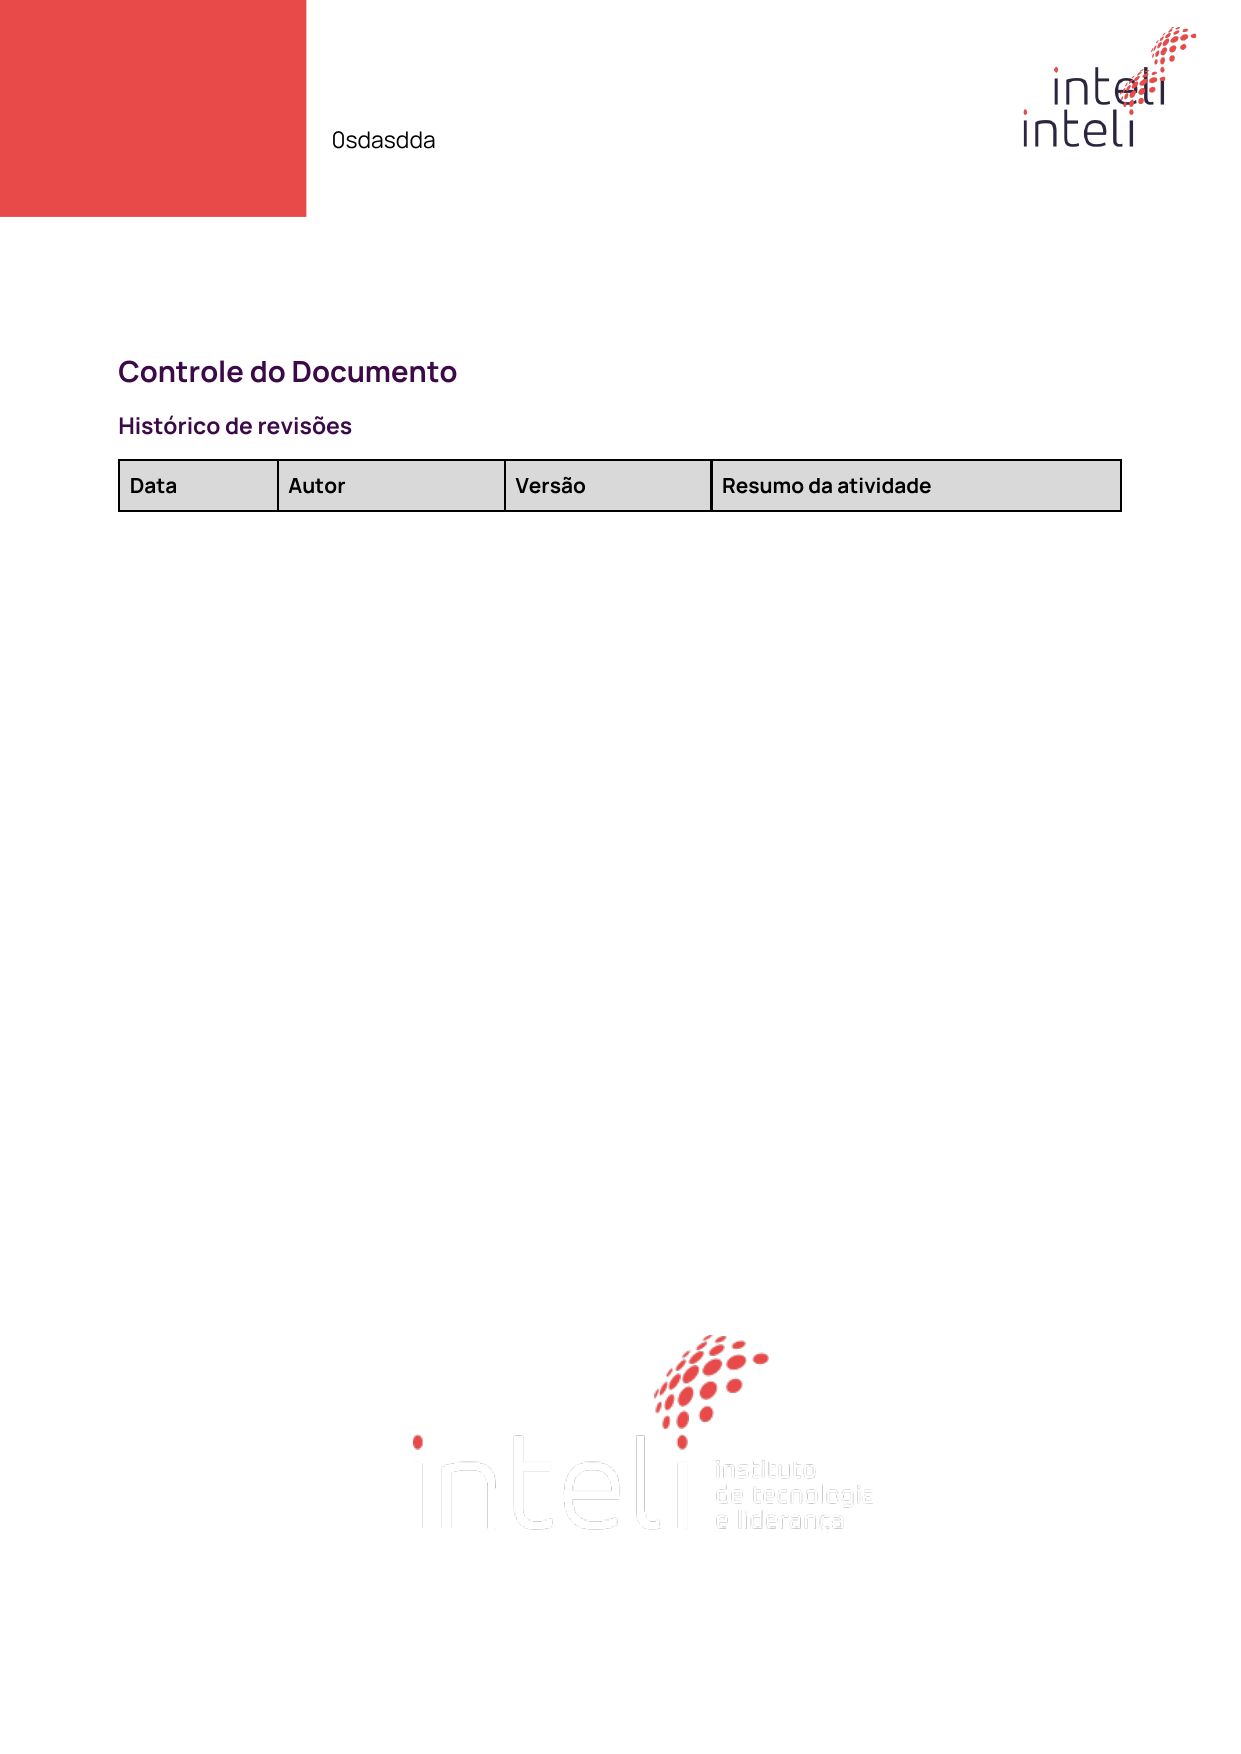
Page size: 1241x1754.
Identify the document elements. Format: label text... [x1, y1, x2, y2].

table_header Resumo da atividade [713, 461, 1120, 510]
picture [413, 1335, 873, 1534]
text Histórico de revisões [118, 410, 1123, 441]
text Controle do Documento [118, 352, 1123, 392]
picture [0, 0, 307, 217]
text 0sdasdda [307, 124, 1123, 155]
table_header Versão [506, 461, 710, 510]
table_header Autor [279, 461, 504, 510]
table_header Data [120, 461, 277, 510]
picture [1023, 27, 1197, 147]
